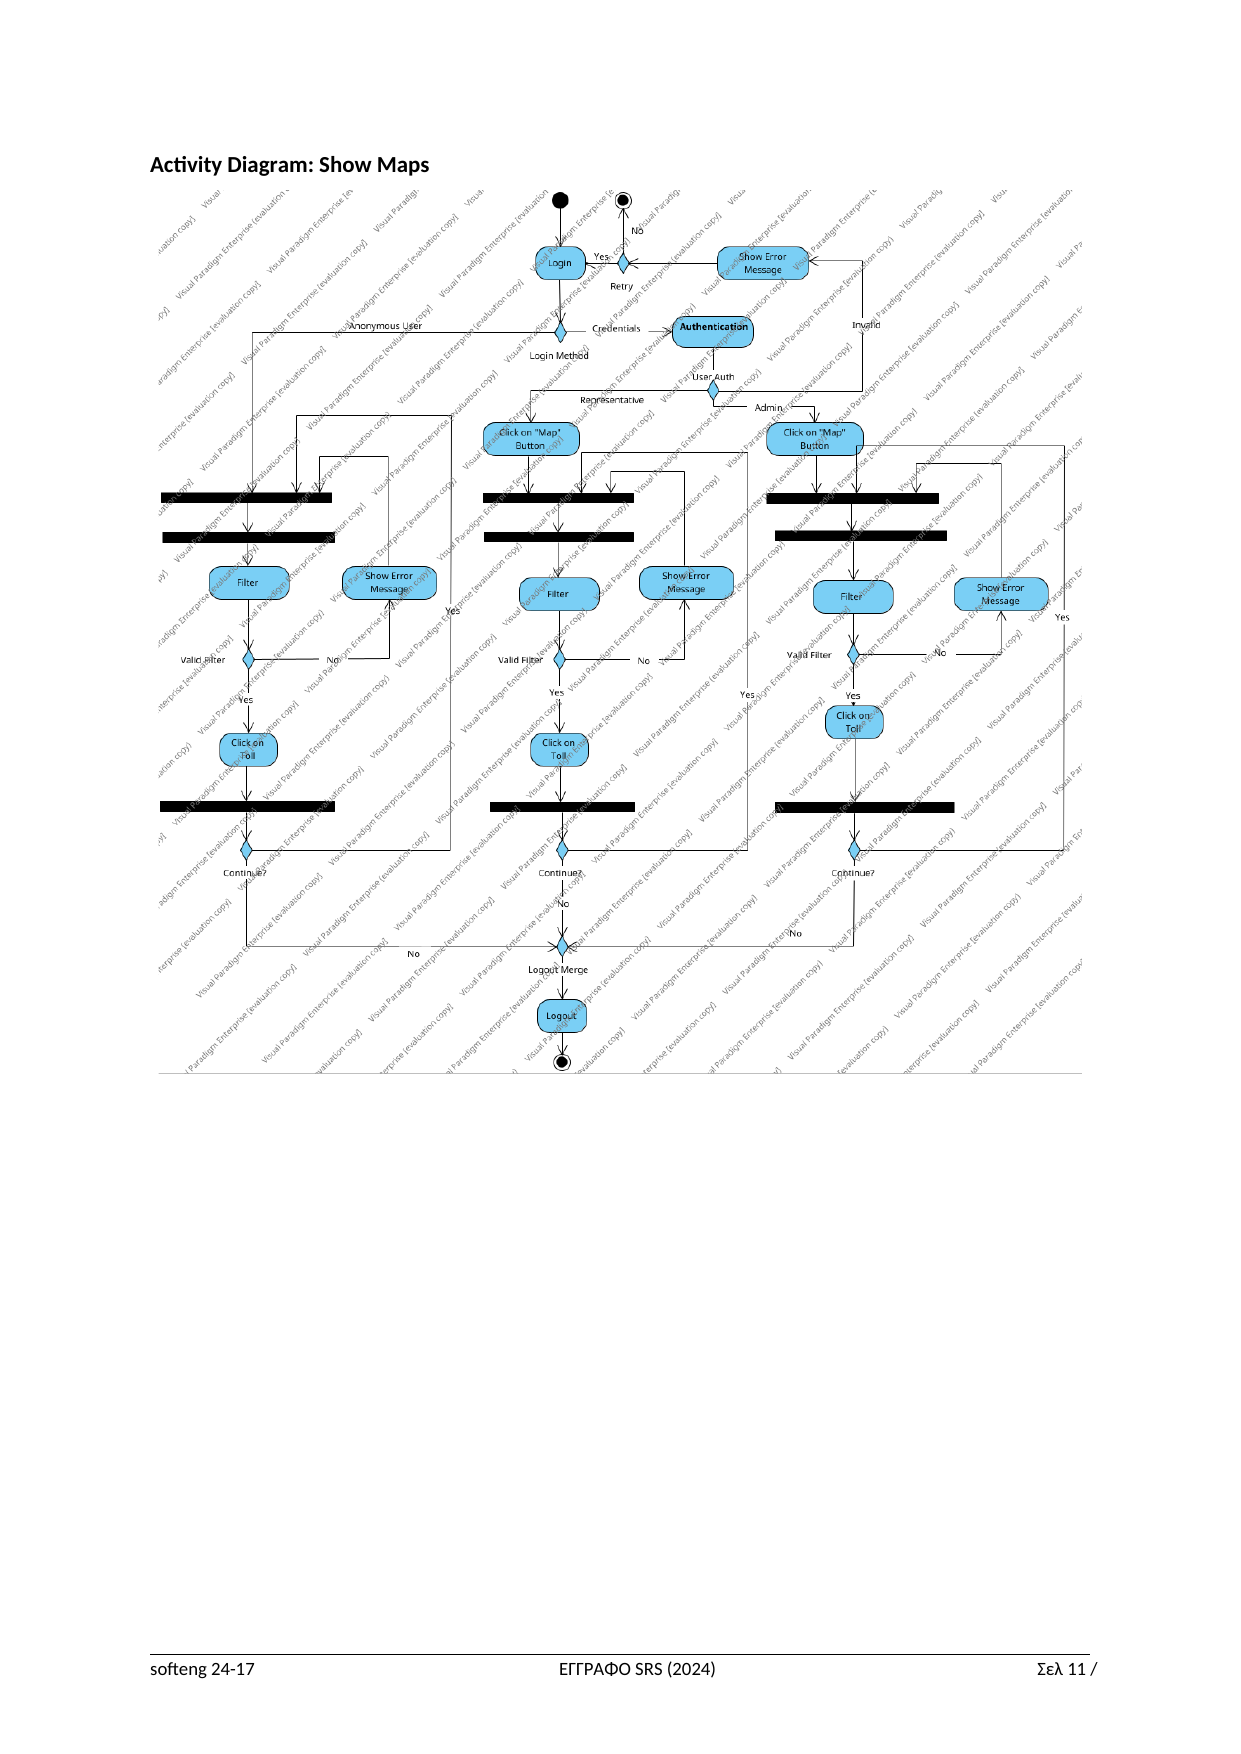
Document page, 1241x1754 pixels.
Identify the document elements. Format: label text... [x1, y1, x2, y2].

picture [158, 190, 1082, 1074]
subtitle Activity Diagram: Show Maps [150, 150, 1090, 178]
